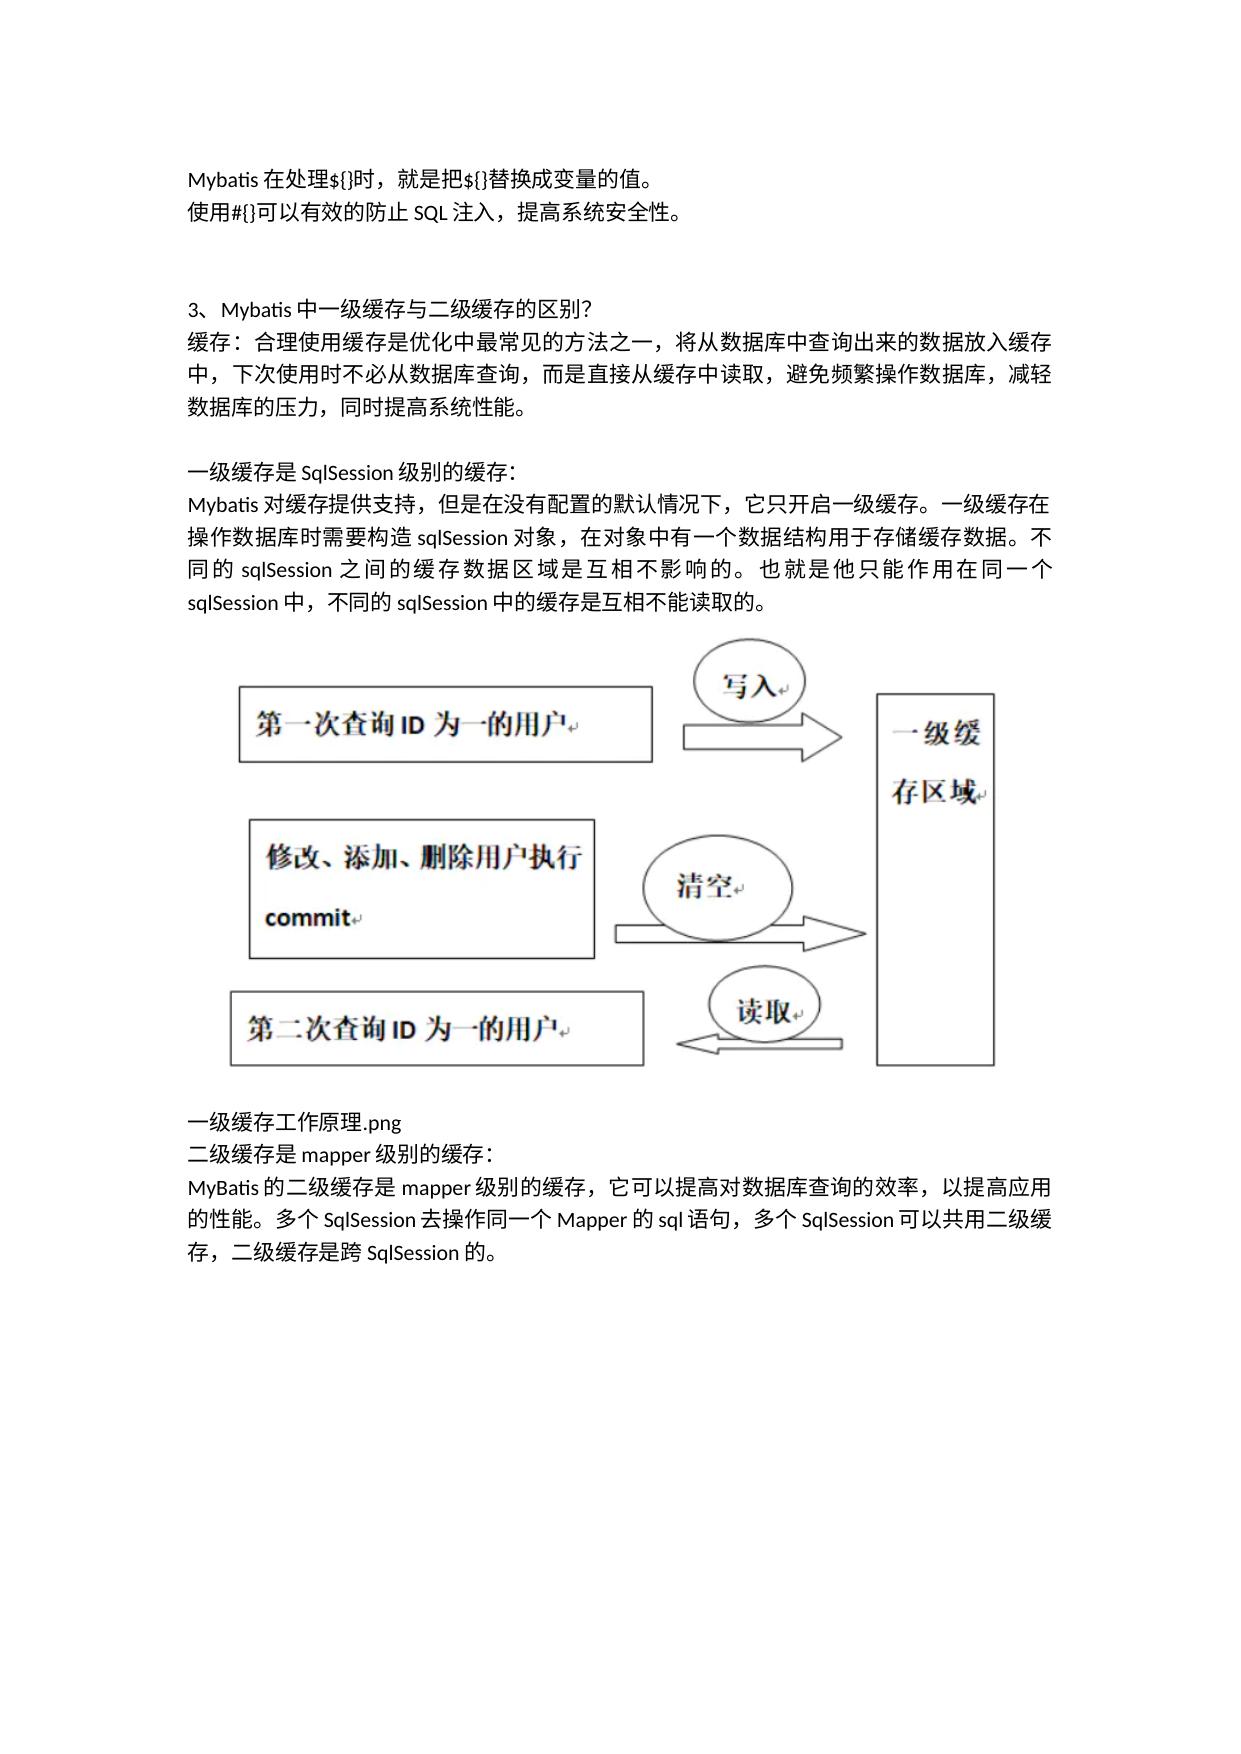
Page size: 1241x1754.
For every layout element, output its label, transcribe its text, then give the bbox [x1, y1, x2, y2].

text MyBatis的二级缓存是mapper级别的缓存，它可以提高对数据库查询的效率，以提高应用的性能。多个SqlSession去操作同一个Mapper的sql语句，多个SqlSession可以共用二级缓存，二级缓存是跨SqlSession的。 [187, 1169, 1053, 1267]
text 缓存：合理使用缓存是优化中最常见的方法之一，将从数据库中查询出来的数据放入缓存中，下次使用时不必从数据库查询，而是直接从缓存中读取，避免频繁操作数据库，减轻数据库的压力，同时提高系统性能。 [187, 324, 1053, 422]
text 二级缓存是mapper级别的缓存： [187, 1137, 1053, 1169]
text 3、Mybatis 中一级缓存与二级缓存的区别？ [187, 292, 1053, 324]
text Mybatis对缓存提供支持，但是在没有配置的默认情况下，它只开启一级缓存。一级缓存在操作数据库时需要构造sqlSession对象，在对象中有一个数据结构用于存储缓存数据。不同的sqlSession之间的缓存数据区域是互相不影响的。也就是他只能作用在同一个sqlSession中，不同的sqlSession中的缓存是互相不能读取的。 [187, 487, 1053, 617]
text 一级缓存是SqlSession级别的缓存： [187, 454, 1053, 487]
text Mybatis在处理${}时，就是把${}替换成变量的值。 [187, 162, 1053, 194]
text 一级缓存工作原理.png [187, 1104, 1053, 1137]
text 使用#{}可以有效的防止SQL注入，提高系统安全性。 [187, 194, 1053, 227]
